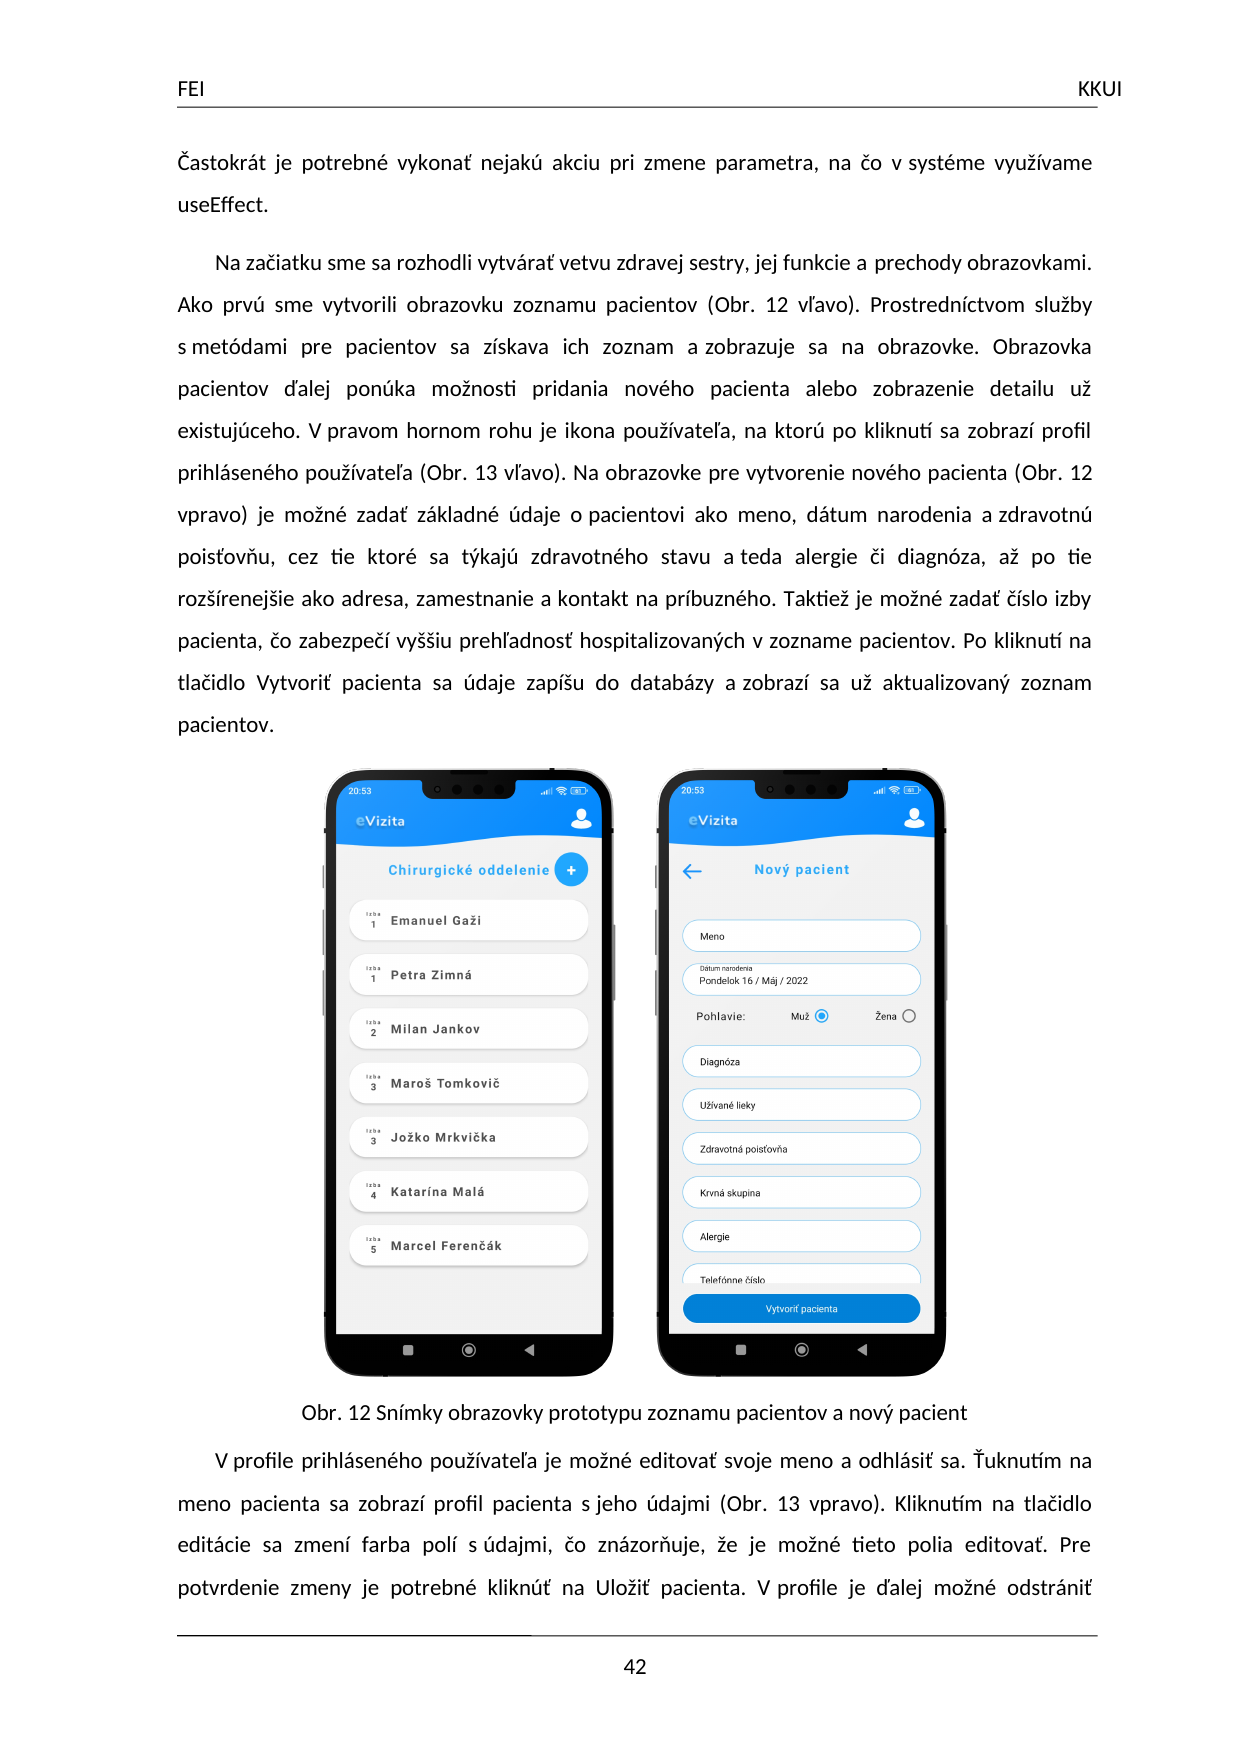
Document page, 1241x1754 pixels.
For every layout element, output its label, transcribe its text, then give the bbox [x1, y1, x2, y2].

text Na začiatku sme sa rozhodli vytvárať vetvu zdravej sestry, jej funkcie a prechody obrazovkami. Ako prvú sme vytvorili obrazovku zoznamu pacientov (Obr. 12 vľavo). Prostredníctvom služby s metódami pre pacientov sa získava ich zoznam a zobrazuje sa na obrazovke. Obrazovka pacientov ďalej ponúka možnosti pridania nového pacienta alebo zobrazenie detailu už existujúceho. V pravom hornom rohu je ikona používateľa, na ktorú po kliknutí sa zobrazí profil prihláseného používateľa (Obr. 13 vľavo). Na obrazovke pre vytvorenie nového pacienta (Obr. 12 vpravo) je možné zadať základné údaje o pacientovi ako meno, dátum narodenia a zdravotnú poisťovňu, cez tie ktoré sa týkajú zdravotného stavu a teda alergie či diagnóza, až po tie rozšírenejšie ako adresa, zamestnanie a kontakt na príbuzného. Taktiež je možné zadať číslo izby pacienta, čo zabezpečí vyššiu prehľadnosť hospitalizovaných v zozname pacientov. Po kliknutí na tlačidlo Vytvoriť pacienta sa údaje zapíšu do databázy a zobrazí sa už aktualizovaný zoznam pacientov. [177, 248, 1092, 738]
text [177, 148, 1092, 218]
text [177, 1447, 1092, 1601]
picture [322, 768, 948, 1377]
text Obr. 12 Snímky obrazovky prototypu zoznamu pacientov a nový pacient [177, 1398, 1092, 1426]
